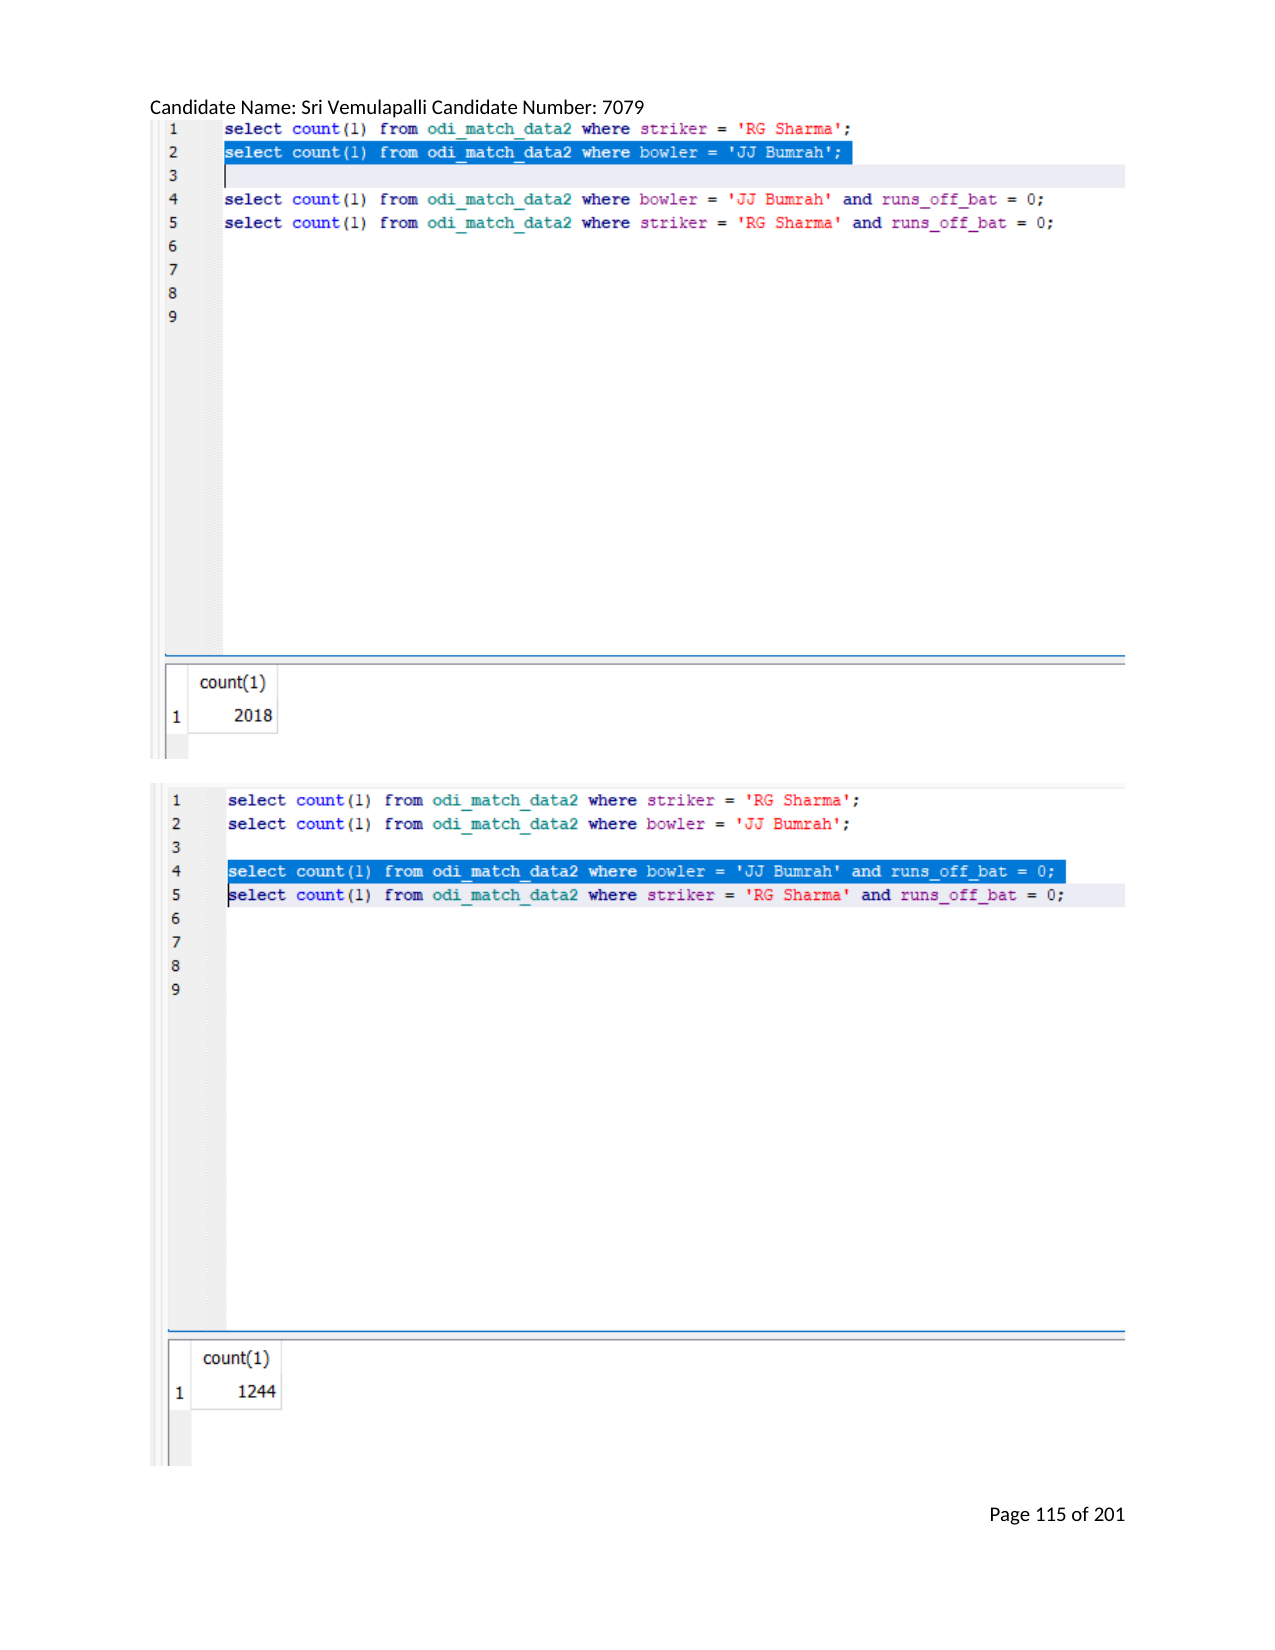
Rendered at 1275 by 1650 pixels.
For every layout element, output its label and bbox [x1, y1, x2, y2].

picture [150, 783, 1125, 1466]
picture [150, 120, 1125, 759]
